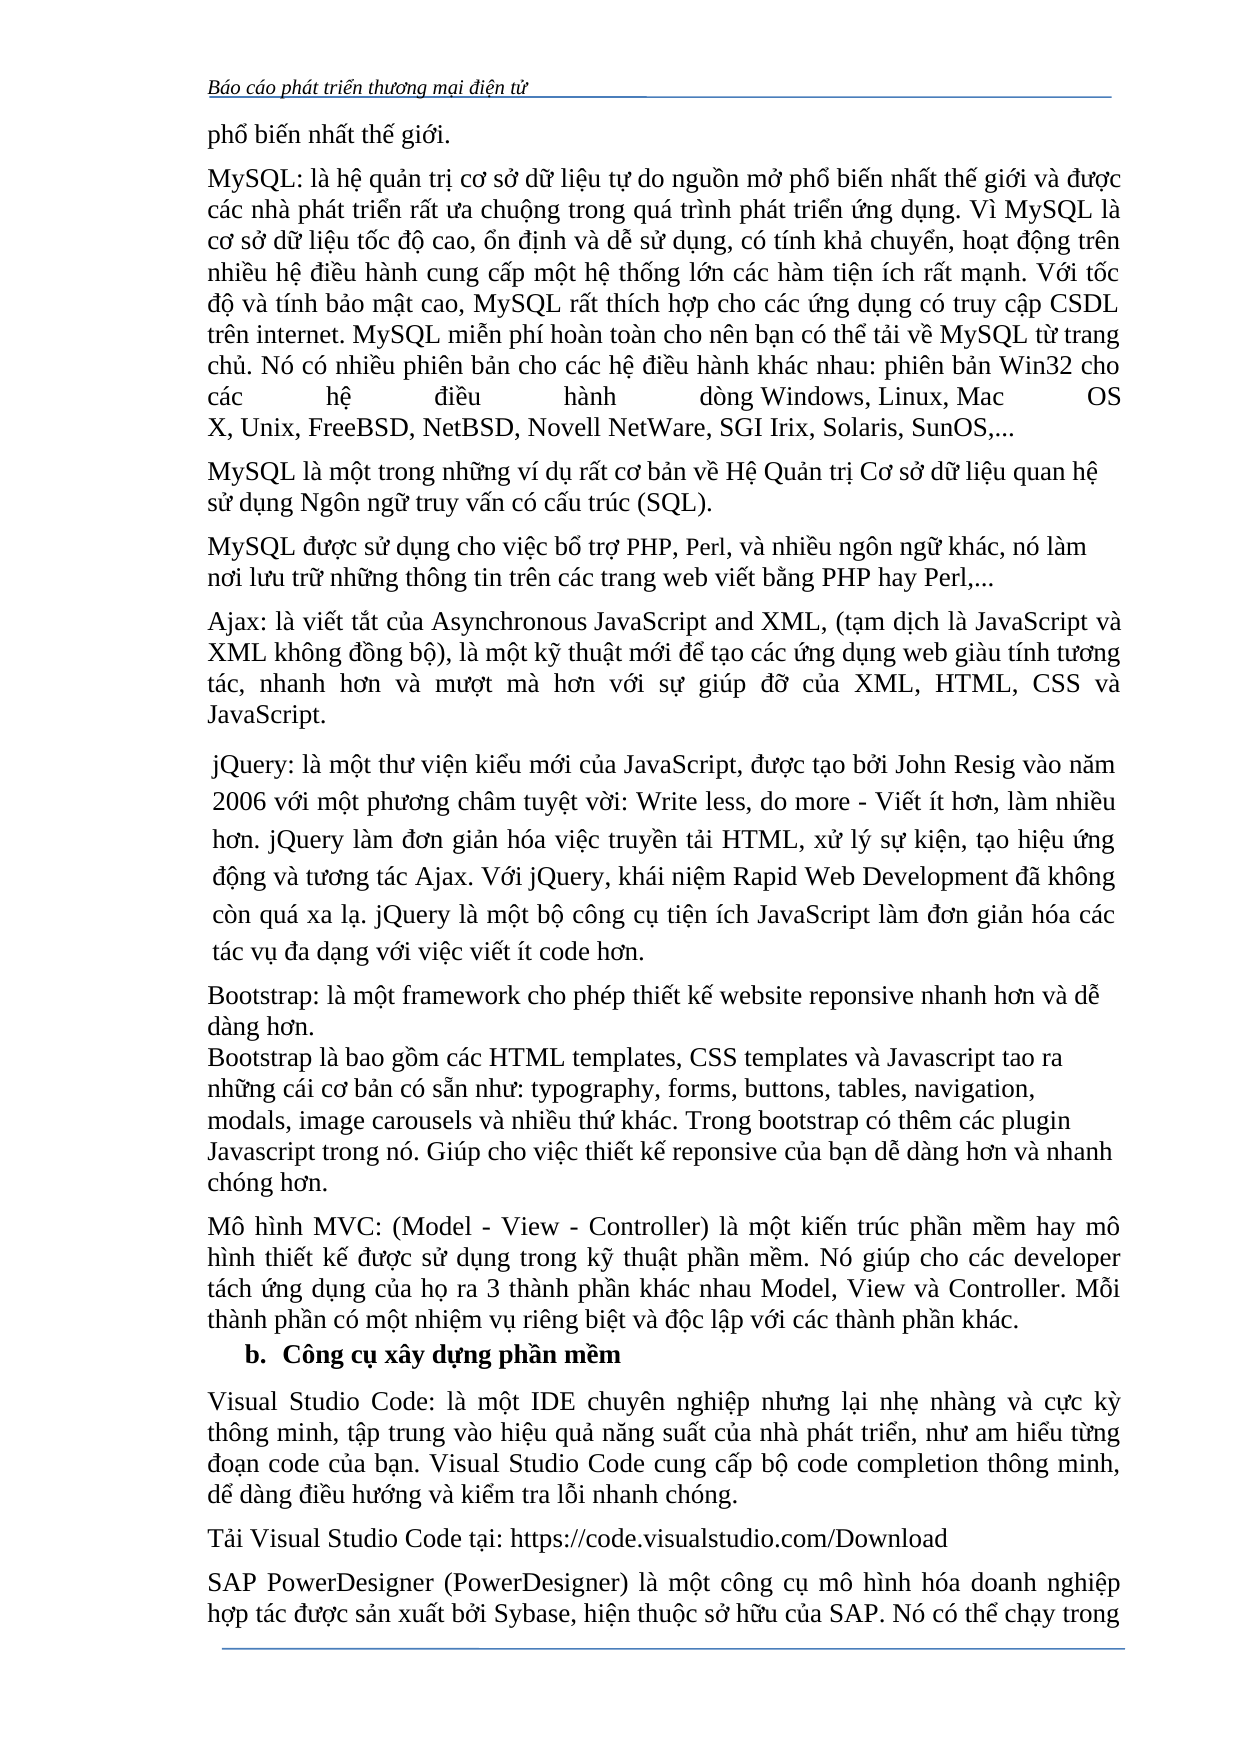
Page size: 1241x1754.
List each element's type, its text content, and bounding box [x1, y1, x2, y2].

text Tải Visual Studio Code tại: https://code.visualstudio.com/Download [207, 1522, 1122, 1553]
text Ajax: là viết tắt của Asynchronous JavaScript and XML, (tạm dịch là JavaScript và XML không đồng bộ), là một kỹ thuật mới để tạo các ứng dụng web giàu tính tương tác, nhanh hơn và mượt mà hơn với sự giúp đỡ của XML, HTML, CSS và JavaScript. [207, 604, 1122, 729]
text Visual Studio Code: là một IDE chuyên nghiệp nhưng lại nhẹ nhàng và cực kỳ thông minh, tập trung vào hiệu quả năng suất của nhà phát triển, như am hiểu từng đoạn code của bạn. Visual Studio Code cung cấp bộ code completion thông minh, dể dàng điều hướng và kiểm tra lỗi nhanh chóng. [207, 1385, 1122, 1510]
text MySQL là một trong những ví dụ rất cơ bản về Hệ Quản trị Cơ sở dữ liệu quan hệ sử dụng Ngôn ngữ truy vấn có cấu trúc (SQL). [207, 455, 1122, 517]
text Bootstrap: là một framework cho phép thiết kế website reponsive nhanh hơn và dễ dàng hơn. Bootstrap là bao gồm các HTML templates, CSS templates và Javascript tao ra những cái cơ bản có sẵn như: typography, forms, buttons, tables, navigation, modals, image carousels và nhiều thứ khác. Trong bootstrap có thêm các plugin Javascript trong nó. Giúp cho việc thiết kế reponsive của bạn dễ dàng hơn và nhanh chóng hơn. [207, 979, 1122, 1197]
subtitle Công cụ xây dựng phần mềm [244, 1338, 1122, 1369]
text Mô hình MVC: (Model - View - Controller) là một kiến trúc phần mềm hay mô hình thiết kế được sử dụng trong kỹ thuật phần mềm. Nó giúp cho các developer tách ứng dụng của họ ra 3 thành phần khác nhau Model, View và Controller. Mỗi thành phần có một nhiệm vụ riêng biệt và độc lập với các thành phần khác. [207, 1210, 1122, 1334]
text MySQL được sử dụng cho việc bổ trợ PHP, Perl, và nhiều ngôn ngữ khác, nó làm nơi lưu trữ những thông tin trên các trang web viết bằng PHP hay Perl,... [207, 530, 1122, 592]
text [207, 118, 1122, 150]
text jQuery: là một thư viện kiểu mới của JavaScript, được tạo bởi John Resig vào năm 2006 với một phương châm tuyệt vời: Write less, do more - Viết ít hơn, làm nhiều hơn. jQuery làm đơn giản hóa việc truyền tải HTML, xử lý sự kiện, tạo hiệu ứng động và tương tác Ajax. Với jQuery, khái niệm Rapid Web Development đã không còn quá xa lạ. jQuery là một bộ công cụ tiện ích JavaScript làm đơn giản hóa các tác vụ đa dạng với việc viết ít code hơn. [212, 742, 1117, 967]
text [207, 1566, 1122, 1628]
text MySQL: là hệ quản trị cơ sở dữ liệu tự do nguồn mở phổ biến nhất thế giới và được các nhà phát triển rất ưa chuộng trong quá trình phát triển ứng dụng. Vì MySQL là cơ sở dữ liệu tốc độ cao, ổn định và dễ sử dụng, có tính khả chuyển, hoạt động trên nhiều hệ điều hành cung cấp một hệ thống lớn các hàm tiện ích rất mạnh. Với tốc độ và tính bảo mật cao, MySQL rất thích hợp cho các ứng dụng có truy cập CSDL trên internet. MySQL miễn phí hoàn toàn cho nên bạn có thể tải về MySQL từ trang chủ. Nó có nhiều phiên bản cho các hệ điều hành khác nhau: phiên bản Win32 cho các hệ điều hành dòng Windows, Linux, Mac OS X, Unix, FreeBSD, NetBSD, Novell NetWare, SGI Irix, Solaris, SunOS,... [207, 162, 1122, 442]
